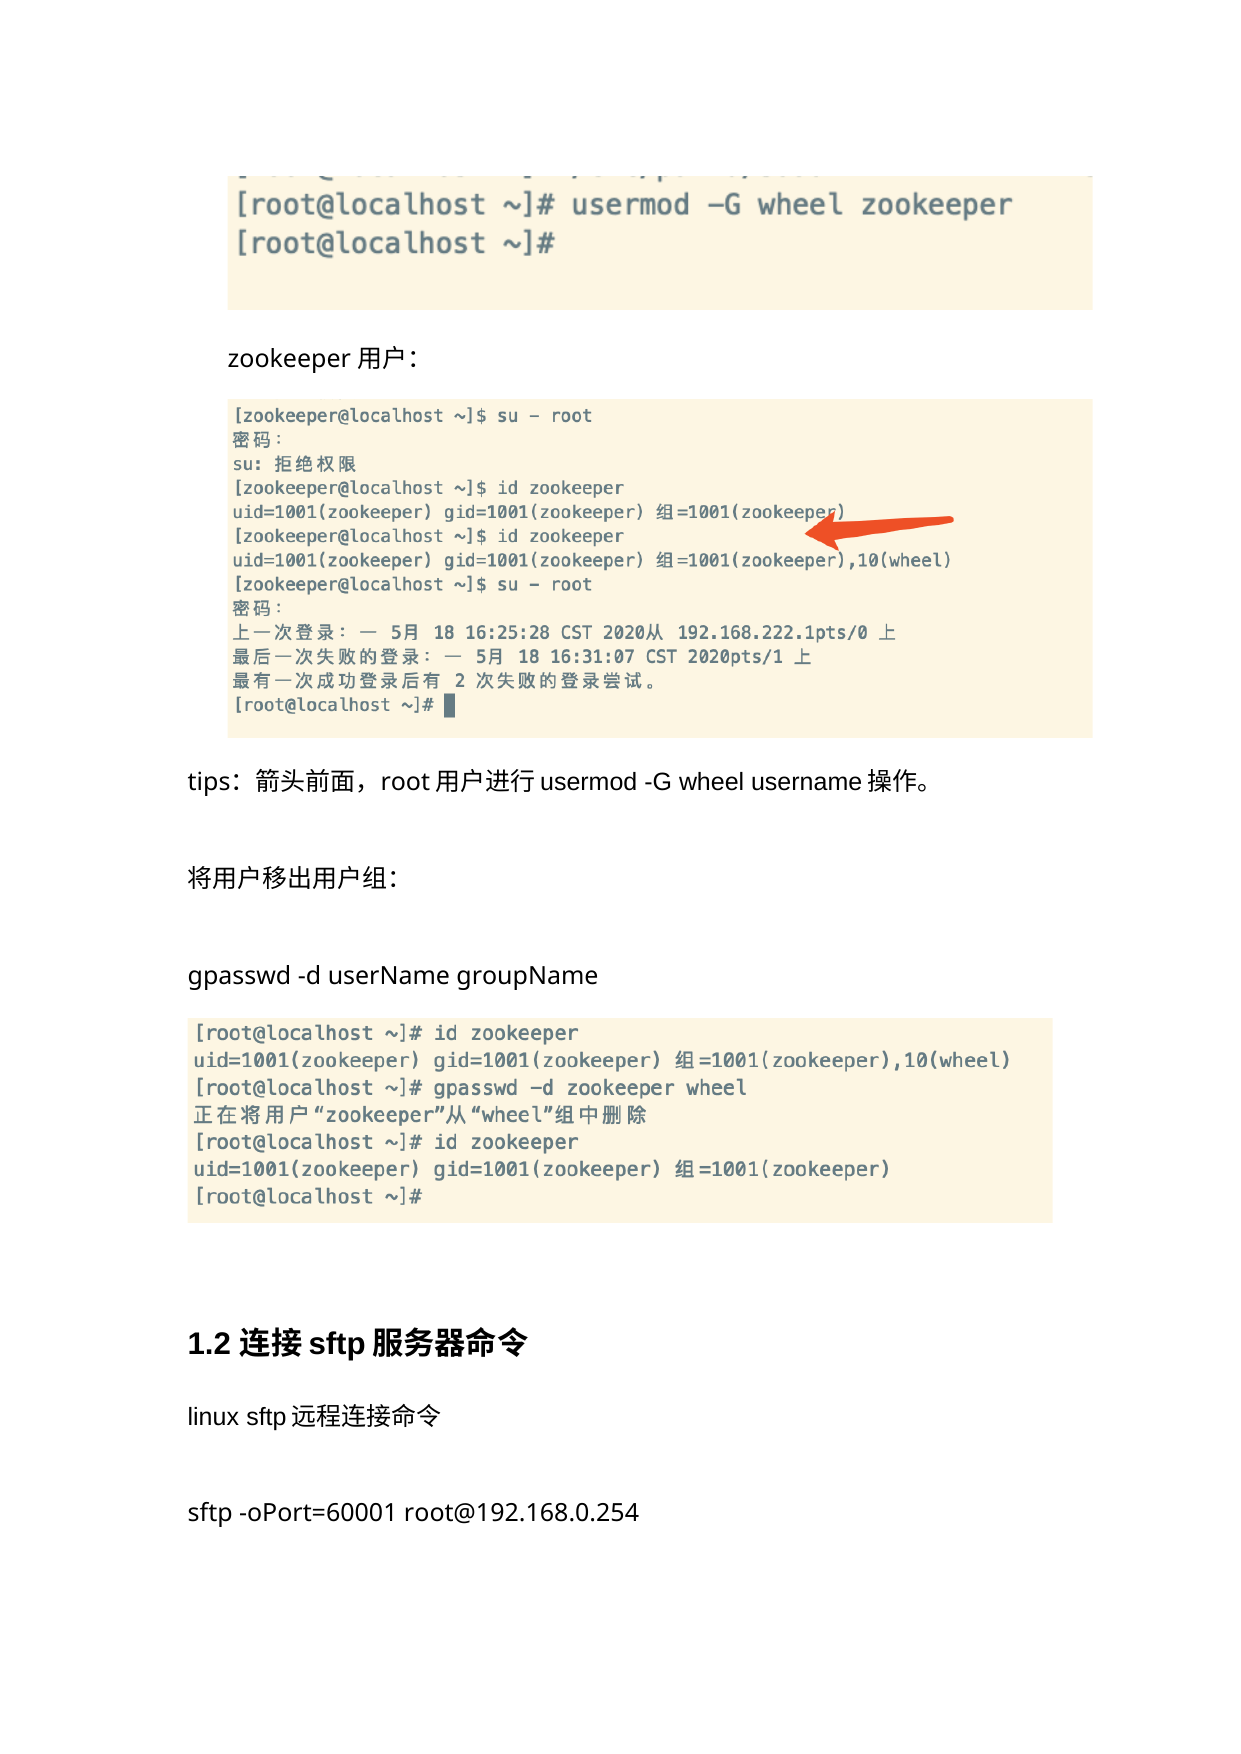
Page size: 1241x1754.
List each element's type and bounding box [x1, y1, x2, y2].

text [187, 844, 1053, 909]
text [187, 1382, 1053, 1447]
picture [227, 176, 1093, 310]
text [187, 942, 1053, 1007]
picture [227, 399, 1093, 738]
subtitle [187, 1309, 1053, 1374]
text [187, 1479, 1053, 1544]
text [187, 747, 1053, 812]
picture [187, 1018, 1053, 1223]
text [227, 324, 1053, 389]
